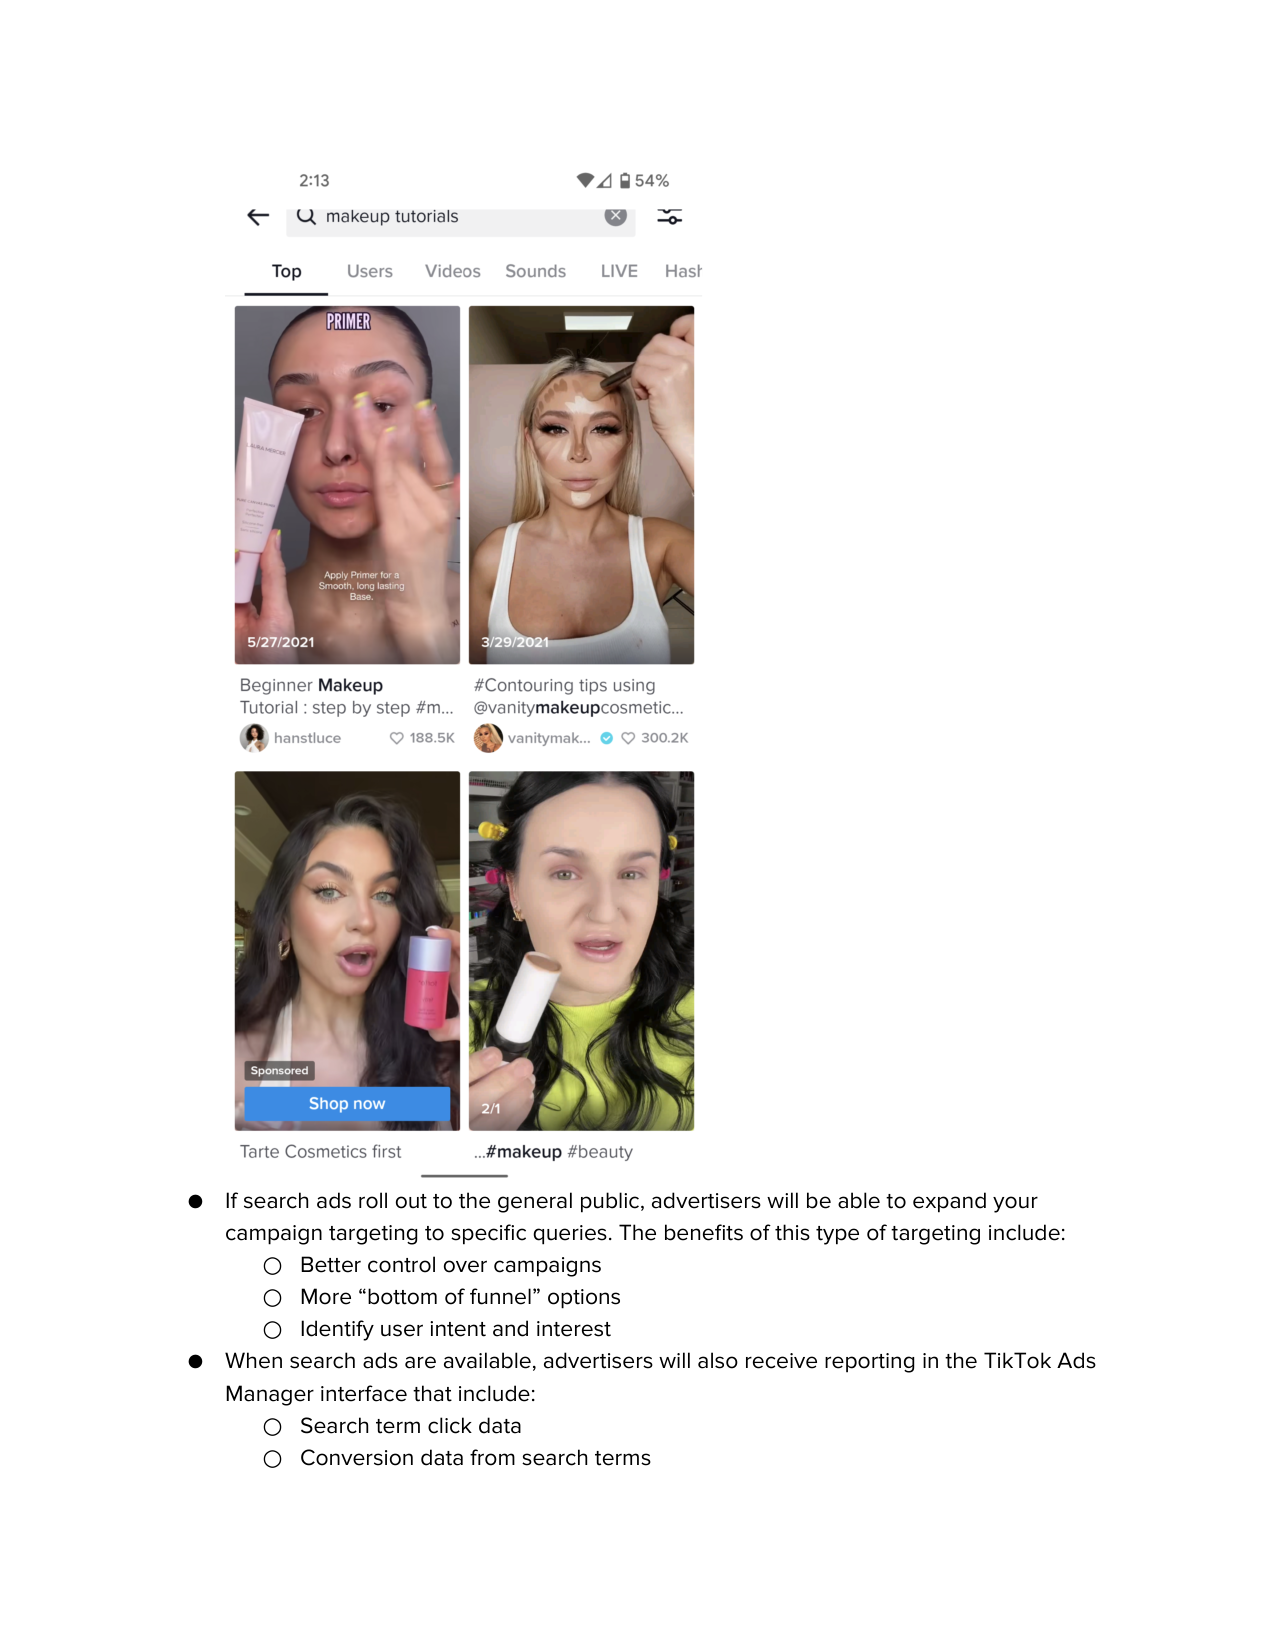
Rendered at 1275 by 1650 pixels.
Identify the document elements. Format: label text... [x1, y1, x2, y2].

list Conversion data from search terms [262, 1444, 1125, 1472]
list More “bottom of funnel” options [262, 1284, 1125, 1312]
list If search ads roll out to the general public, advertisers will be able to expand your campaign targeting to specific queries. The benefits of this type of targeting include: [187, 1187, 1125, 1247]
picture [225, 150, 703, 1184]
list Identify user intent and interest [262, 1316, 1125, 1344]
list Better control over campaigns [262, 1252, 1125, 1279]
list Search term click data [262, 1412, 1125, 1440]
list When search ads are available, advertisers will also receive reporting in the TikTok Ads Manager interface that include: [187, 1348, 1125, 1408]
